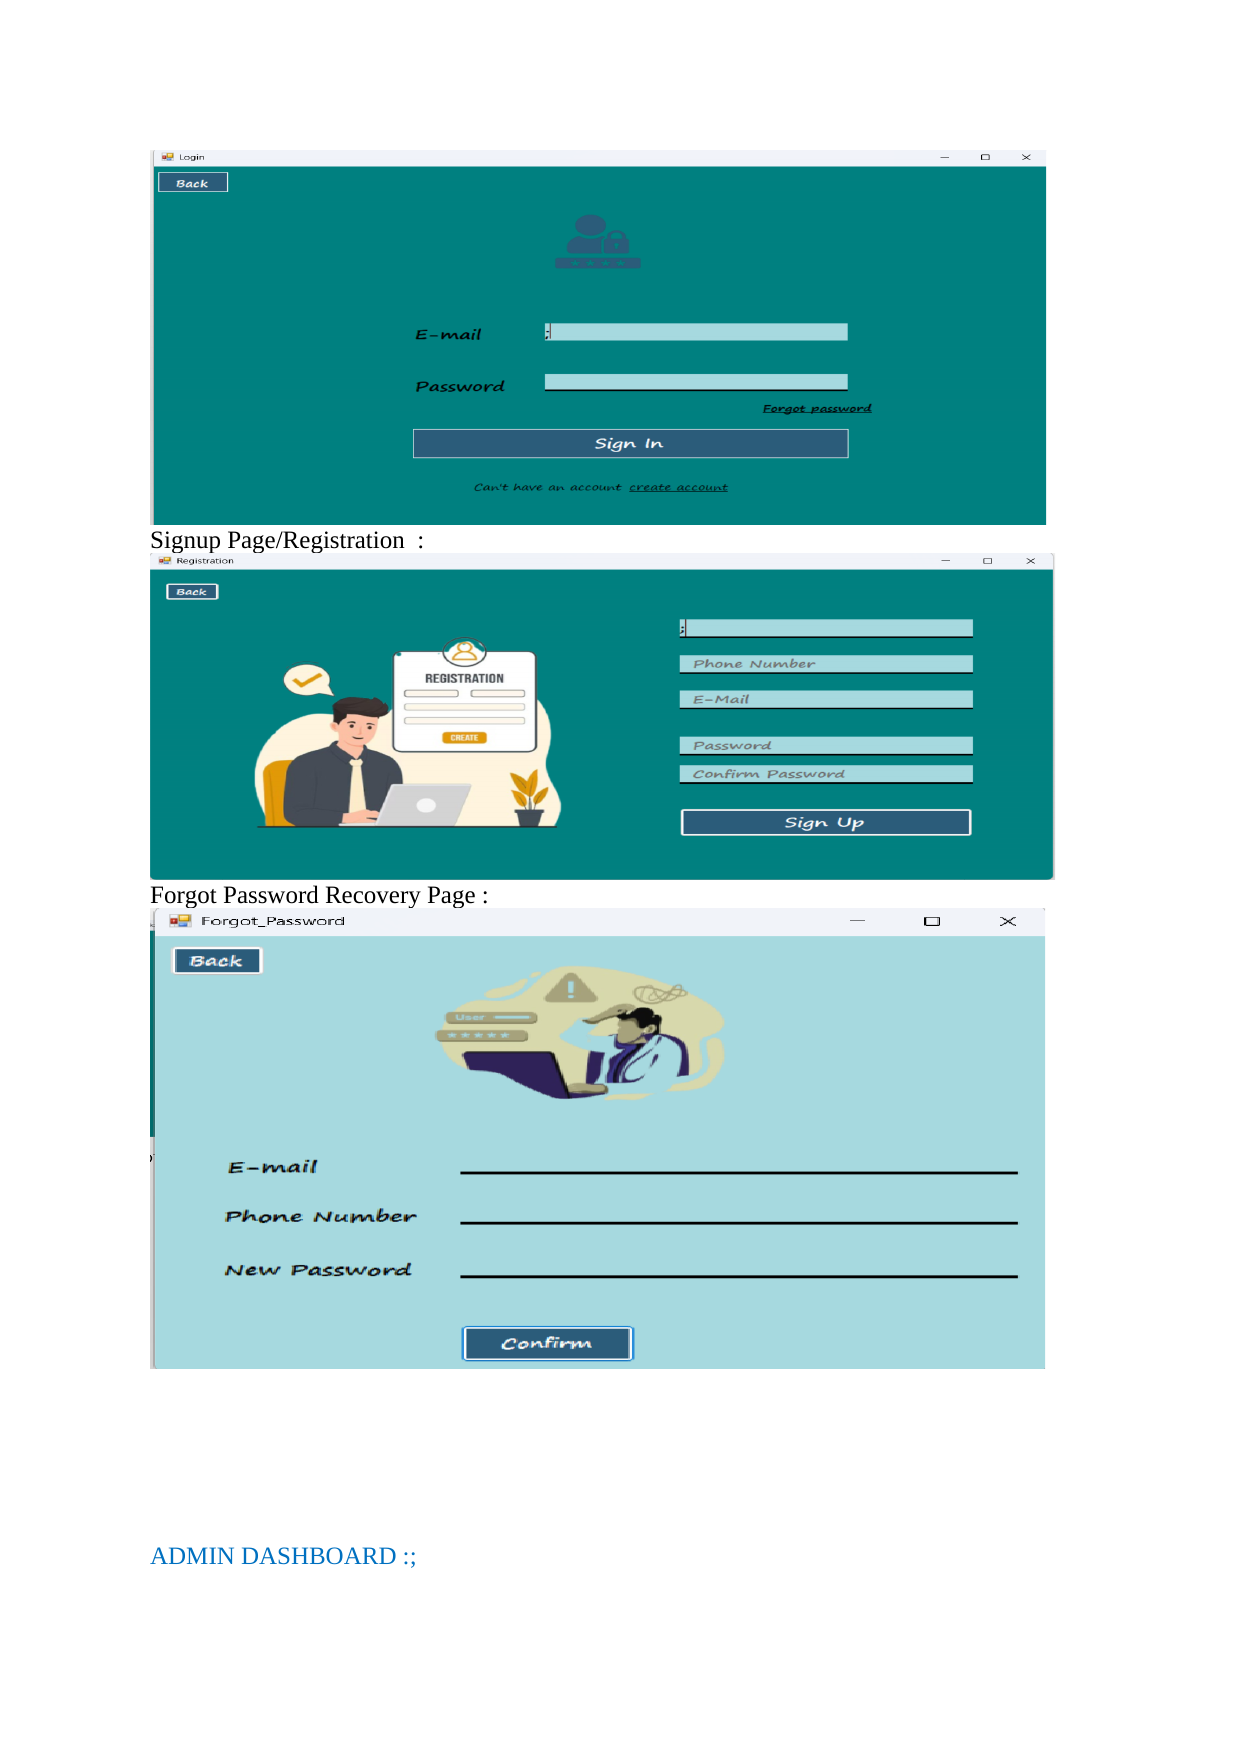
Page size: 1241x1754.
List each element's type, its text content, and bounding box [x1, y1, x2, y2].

text Forgot Password Recovery Page : [150, 880, 1090, 909]
picture [150, 908, 1046, 1369]
picture [150, 150, 1047, 525]
text ADMIN DASHBOARD :; [150, 1541, 1090, 1570]
text Signup Page/Registration : [150, 525, 1090, 554]
picture [150, 553, 1055, 880]
